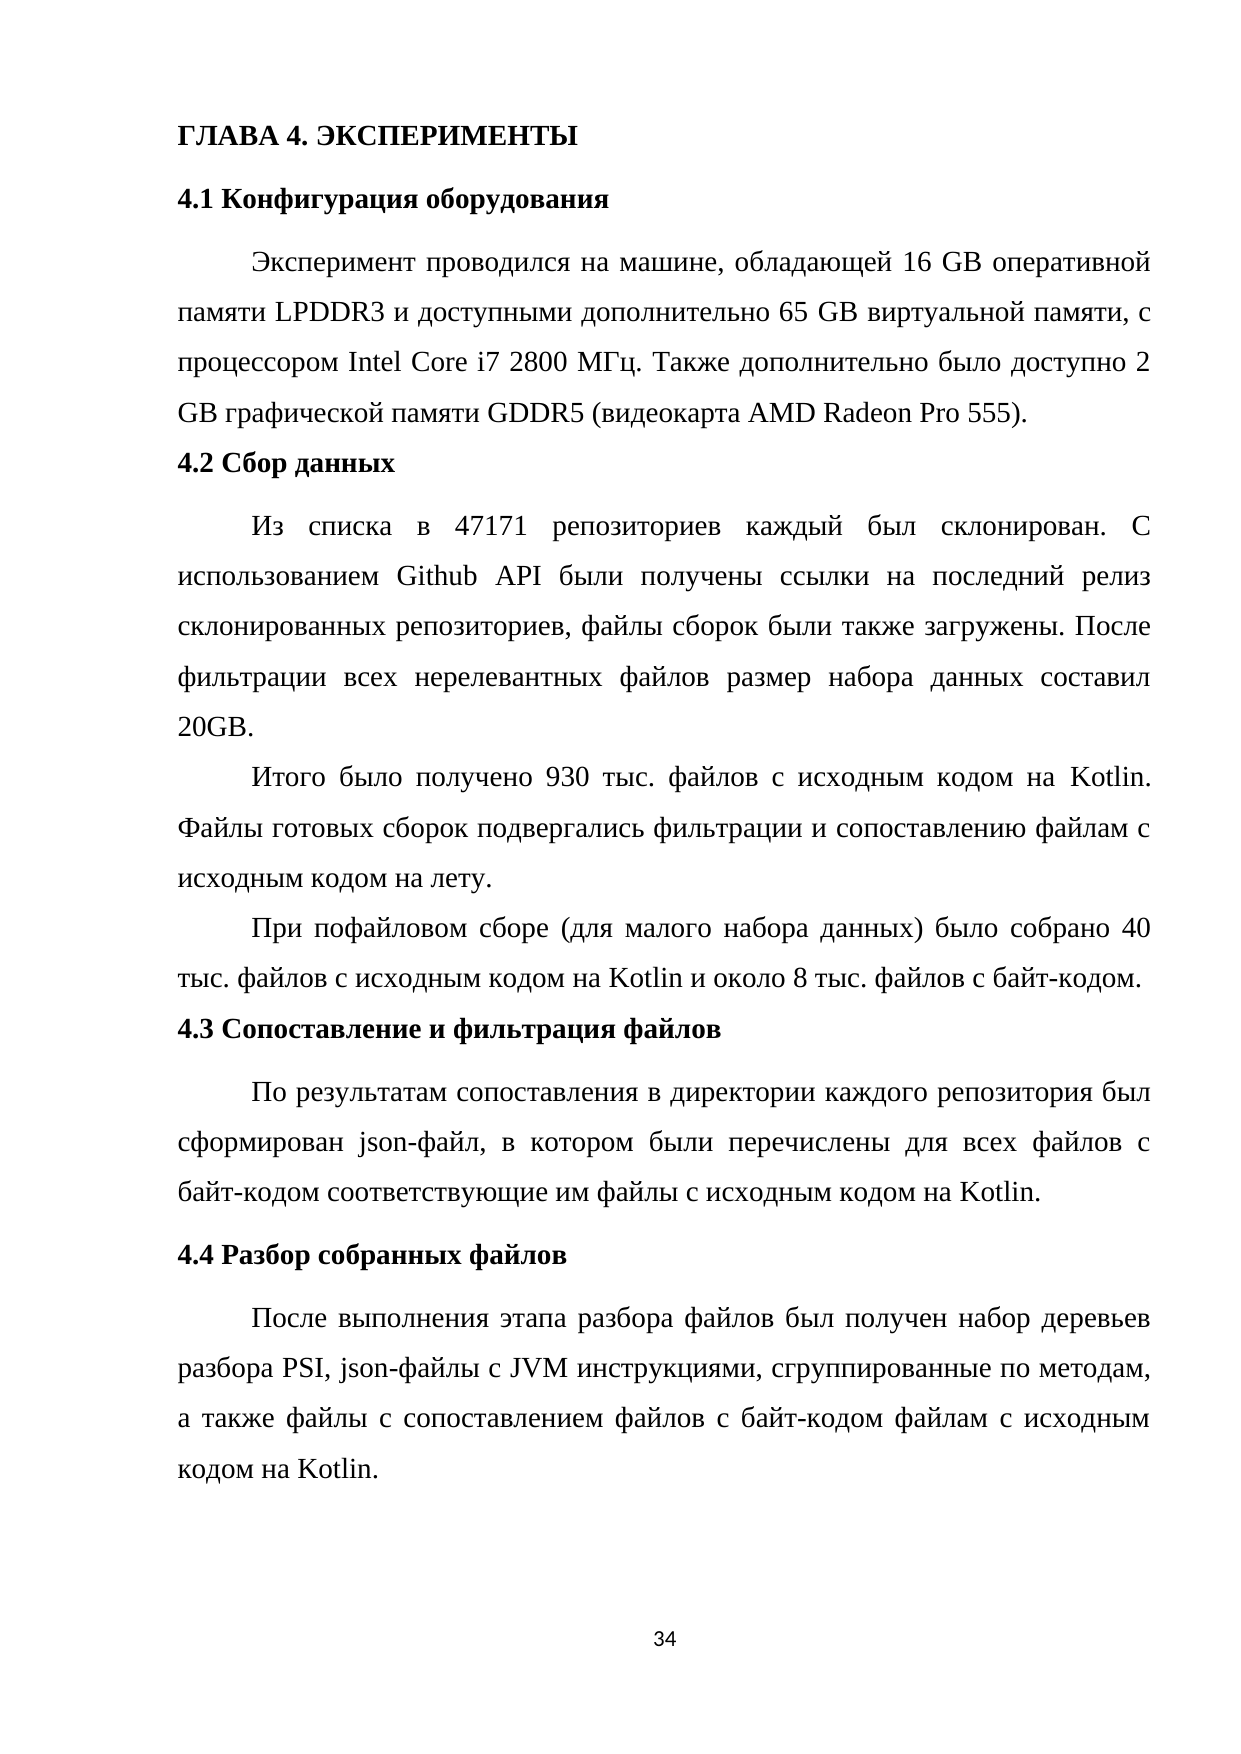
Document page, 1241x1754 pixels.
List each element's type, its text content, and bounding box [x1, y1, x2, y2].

text 4.3 Сопоставление и фильтрация файлов [177, 1011, 1152, 1044]
text Из списка в 47171 репозиториев каждый был склонирован. С использованием Github API были получены ссылки на последний релиз склонированных репозиториев, файлы сборок были также загружены. После фильтрации всех нерелевантных файлов размер набора данных составил 20GB. [177, 508, 1152, 743]
text ГЛАВА 4. ЭКСПЕРИМЕНТЫ [177, 118, 1152, 152]
text По результатам сопоставления в директории каждого репозитория был сформирован json-файл, в котором были перечислены для всех файлов с байт-кодом соответствующие им файлы с исходным кодом на Kotlin. [177, 1074, 1152, 1208]
text 4.2 Сбор данных [177, 445, 1152, 478]
text После выполнения этапа разбора файлов был получен набор деревьев разбора PSI, json-файлы с JVM инструкциями, сгруппированные по методам, а также файлы с сопоставлением файлов с байт-кодом файлам с исходным кодом на Kotlin. [177, 1300, 1152, 1484]
text 4.4 Разбор собранных файлов [177, 1237, 1152, 1271]
text 4.1 Конфигурация оборудования [177, 181, 1152, 214]
text Итого было получено 930 тыс. файлов с исходным кодом на Kotlin. Файлы готовых сборок подвергались фильтрации и сопоставлению файлам с исходным кодом на лету. [177, 759, 1152, 893]
text При пофайловом сборе (для малого набора данных) было собрано 40 тыс. файлов с исходным кодом на Kotlin и около 8 тыс. файлов с байт-кодом. [177, 910, 1152, 994]
text Эксперимент проводился на машине, обладающей 16 GB оперативной памяти LPDDR3 и доступными дополнительно 65 GB виртуальной памяти, с процессором Intel Core i7 2800 МГц. Также дополнительно было доступно 2 GB графической памяти GDDR5 (видеокарта AMD Radeon Pro 555). [177, 244, 1152, 428]
